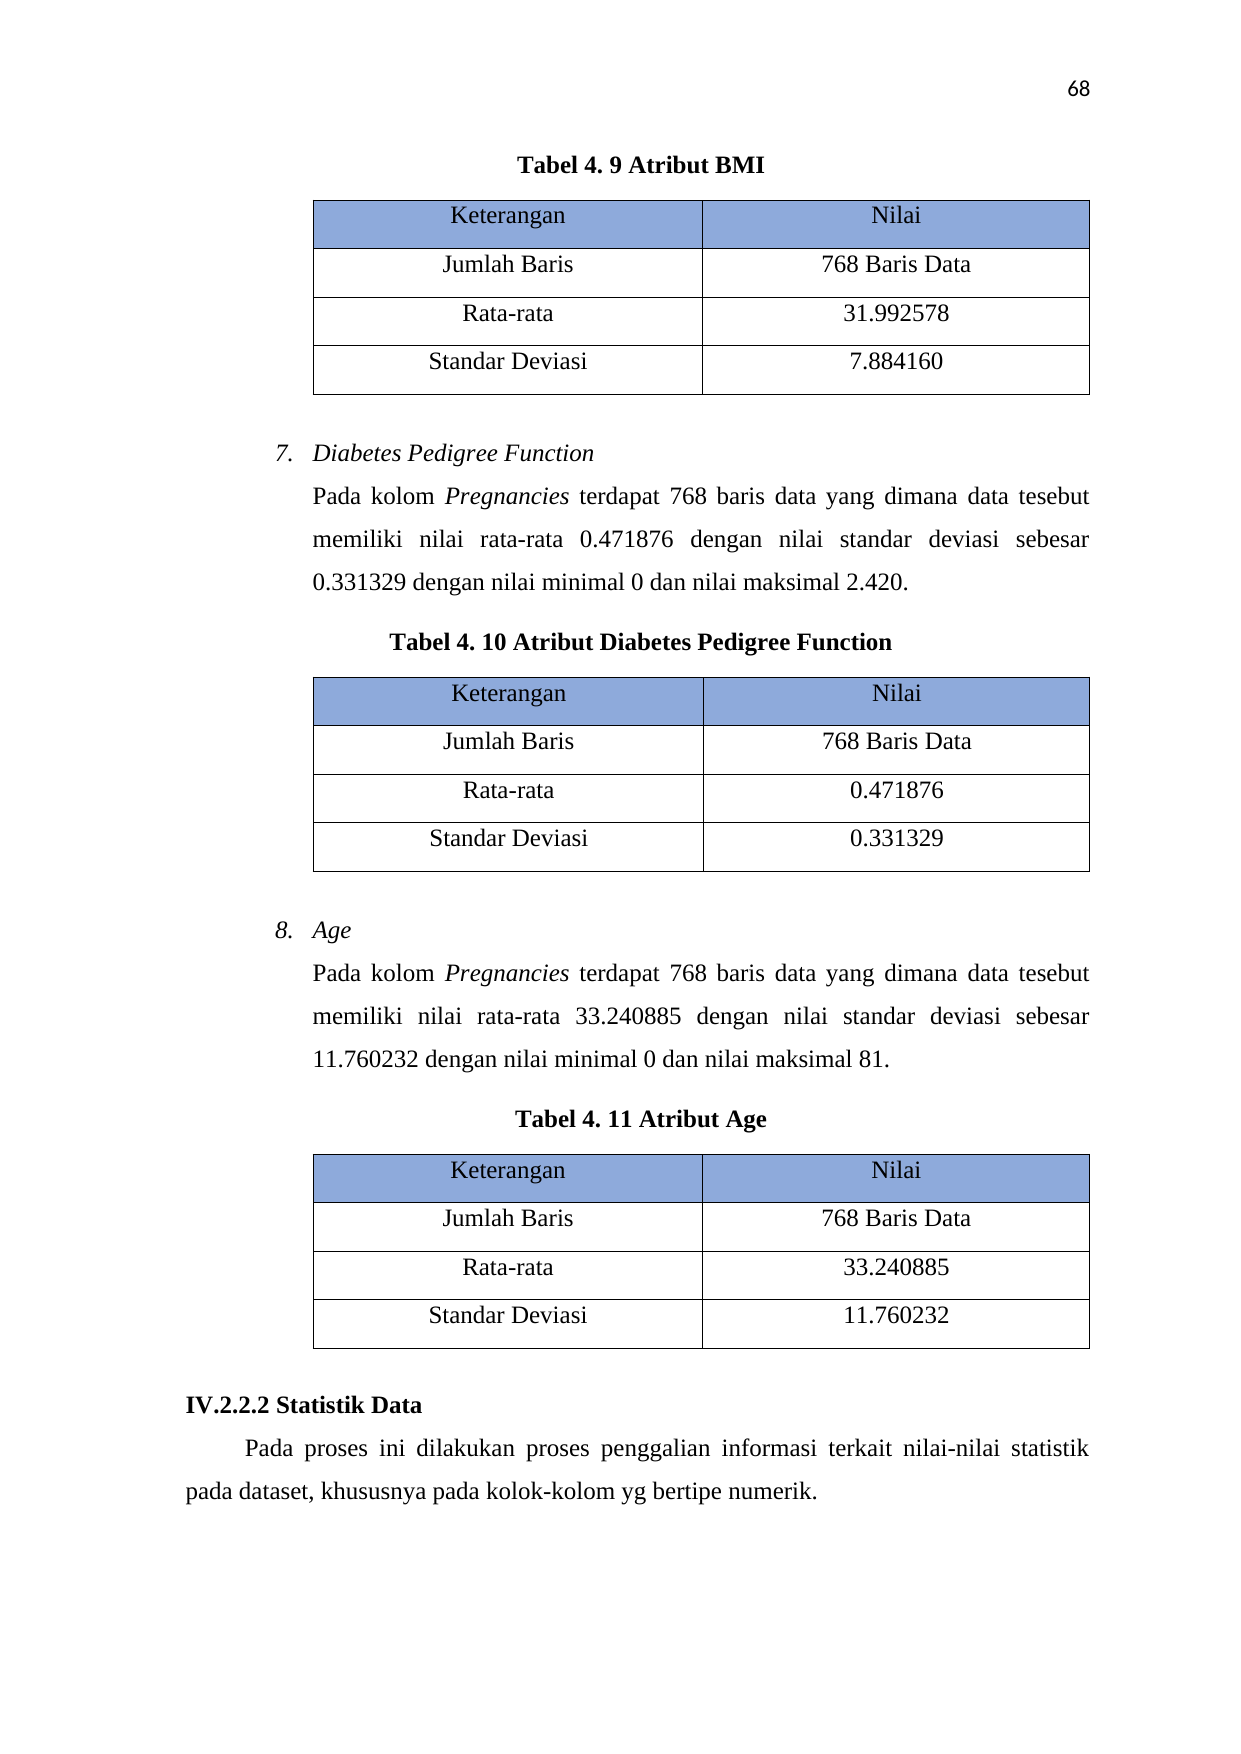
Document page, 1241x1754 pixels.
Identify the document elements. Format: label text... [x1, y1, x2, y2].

text Pada proses ini dilakukan proses penggalian informasi terkait nilai-nilai statistik pada dataset, khususnya pada kolok-kolom yg bertipe numerik. [185, 1433, 1090, 1505]
table_cell Standar Deviasi [314, 823, 703, 871]
list Pada kolom Pregnancies terdapat 768 baris data yang dimana data tesebut memiliki nilai rata-rata 0.471876 dengan nilai standar deviasi sebesar 0.331329 dengan nilai minimal 0 dan nilai maksimal 2.420. [312, 481, 1090, 596]
table_cell 0.331329 [704, 823, 1089, 871]
table_cell 7.884160 [703, 346, 1089, 394]
table_header Nilai [704, 678, 1089, 725]
table_header Nilai [703, 1155, 1089, 1202]
table_cell 31.992578 [703, 298, 1089, 345]
list Diabetes Pedigree Function [275, 438, 1090, 467]
table_cell 768 Baris Data [703, 249, 1089, 297]
table_cell Standar Deviasi [314, 346, 702, 394]
table_header Keterangan [314, 678, 703, 725]
table_cell Jumlah Baris [314, 726, 703, 774]
list Pada kolom Pregnancies terdapat 768 baris data yang dimana data tesebut memiliki nilai rata-rata 33.240885 dengan nilai standar deviasi sebesar 11.760232 dengan nilai minimal 0 dan nilai maksimal 81. [312, 958, 1090, 1073]
table_cell Standar Deviasi [314, 1300, 702, 1348]
table_header Nilai [703, 201, 1089, 248]
table_cell Jumlah Baris [314, 249, 702, 297]
table_header Keterangan [314, 1155, 702, 1202]
subtitle Statistik Data [185, 1390, 1090, 1419]
table_cell Rata-rata [314, 775, 703, 822]
table_cell Rata-rata [314, 298, 702, 345]
table_cell 768 Baris Data [703, 1203, 1089, 1251]
list Age [275, 915, 1090, 944]
table_cell 33.240885 [703, 1252, 1089, 1299]
table_cell 0.471876 [704, 775, 1089, 822]
table_cell Jumlah Baris [314, 1203, 702, 1251]
table_cell 11.760232 [703, 1300, 1089, 1348]
table_header Keterangan [314, 201, 702, 248]
table_cell 768 Baris Data [704, 726, 1089, 774]
table_cell Rata-rata [314, 1252, 702, 1299]
